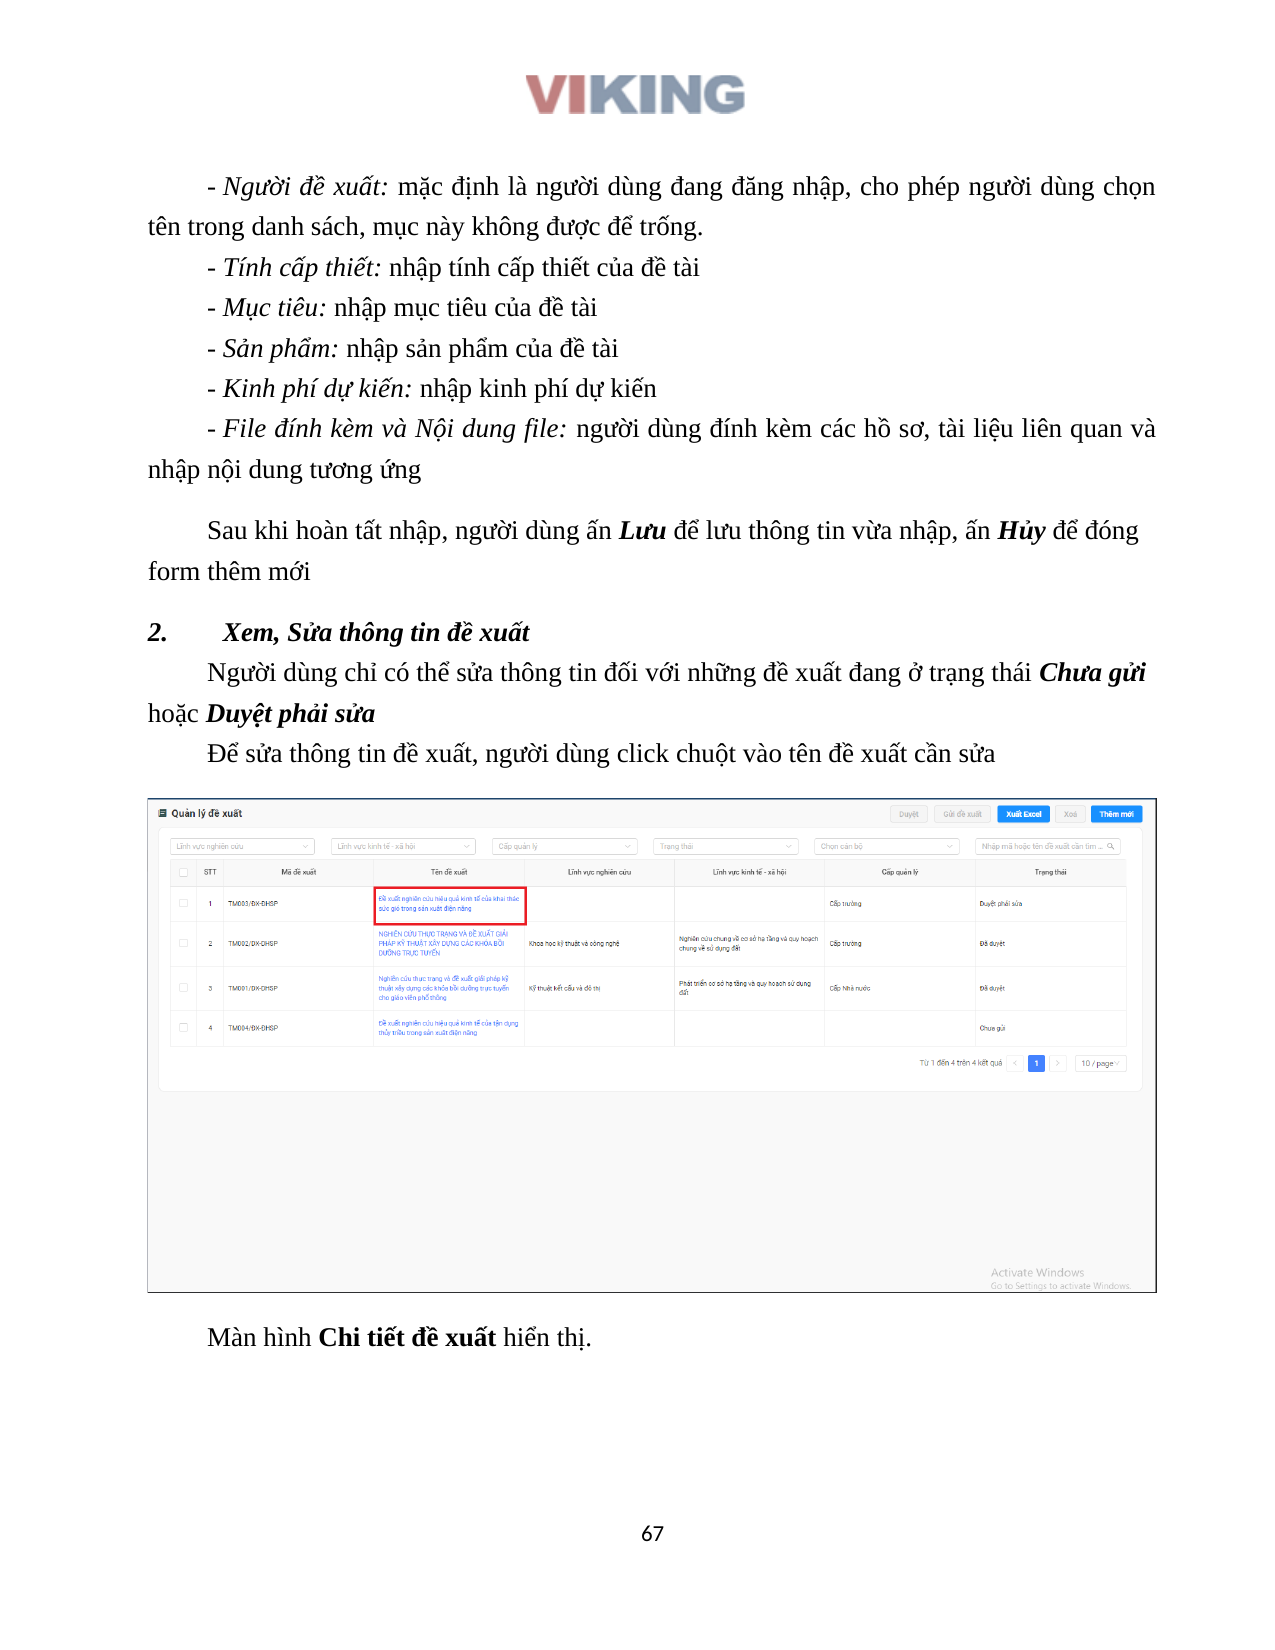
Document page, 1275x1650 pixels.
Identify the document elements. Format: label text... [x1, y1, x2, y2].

list Mục tiêu: nhập mục tiêu của đề tài [148, 291, 1157, 322]
subtitle Xem, Sửa thông tin đề xuất [148, 616, 1157, 647]
list Tính cấp thiết: nhập tính cấp thiết của đề tài [148, 251, 1157, 282]
picture [147, 798, 1157, 1293]
text Để sửa thông tin đề xuất, người dùng click chuột vào tên đề xuất cần sửa [148, 737, 1157, 768]
text Màn hình Chi tiết đề xuất hiển thị. [148, 1321, 1157, 1353]
list File đính kèm và Nội dung file: người dùng đính kèm các hồ sơ, tài liệu liên quan và nhập nội dung tương ứng [148, 413, 1157, 484]
text Người dùng chỉ có thể sửa thông tin đối với những đề xuất đang ở trạng thái Chưa gửi hoặc Duyệt phải sửa [148, 656, 1157, 728]
list Sản phẩm: nhập sản phẩm của đề tài [148, 332, 1157, 363]
text Sau khi hoàn tất nhập, người dùng ấn Lưu để lưu thông tin vừa nhập, ấn Hủy để đóng form thêm mới [148, 514, 1157, 586]
list Kinh phí dự kiến: nhập kinh phí dự kiến [148, 372, 1157, 403]
list Người đề xuất: mặc định là người dùng đang đăng nhập, cho phép người dùng chọn tên trong danh sách, mục này không được để trống. [148, 170, 1157, 242]
picture [525, 75, 745, 114]
